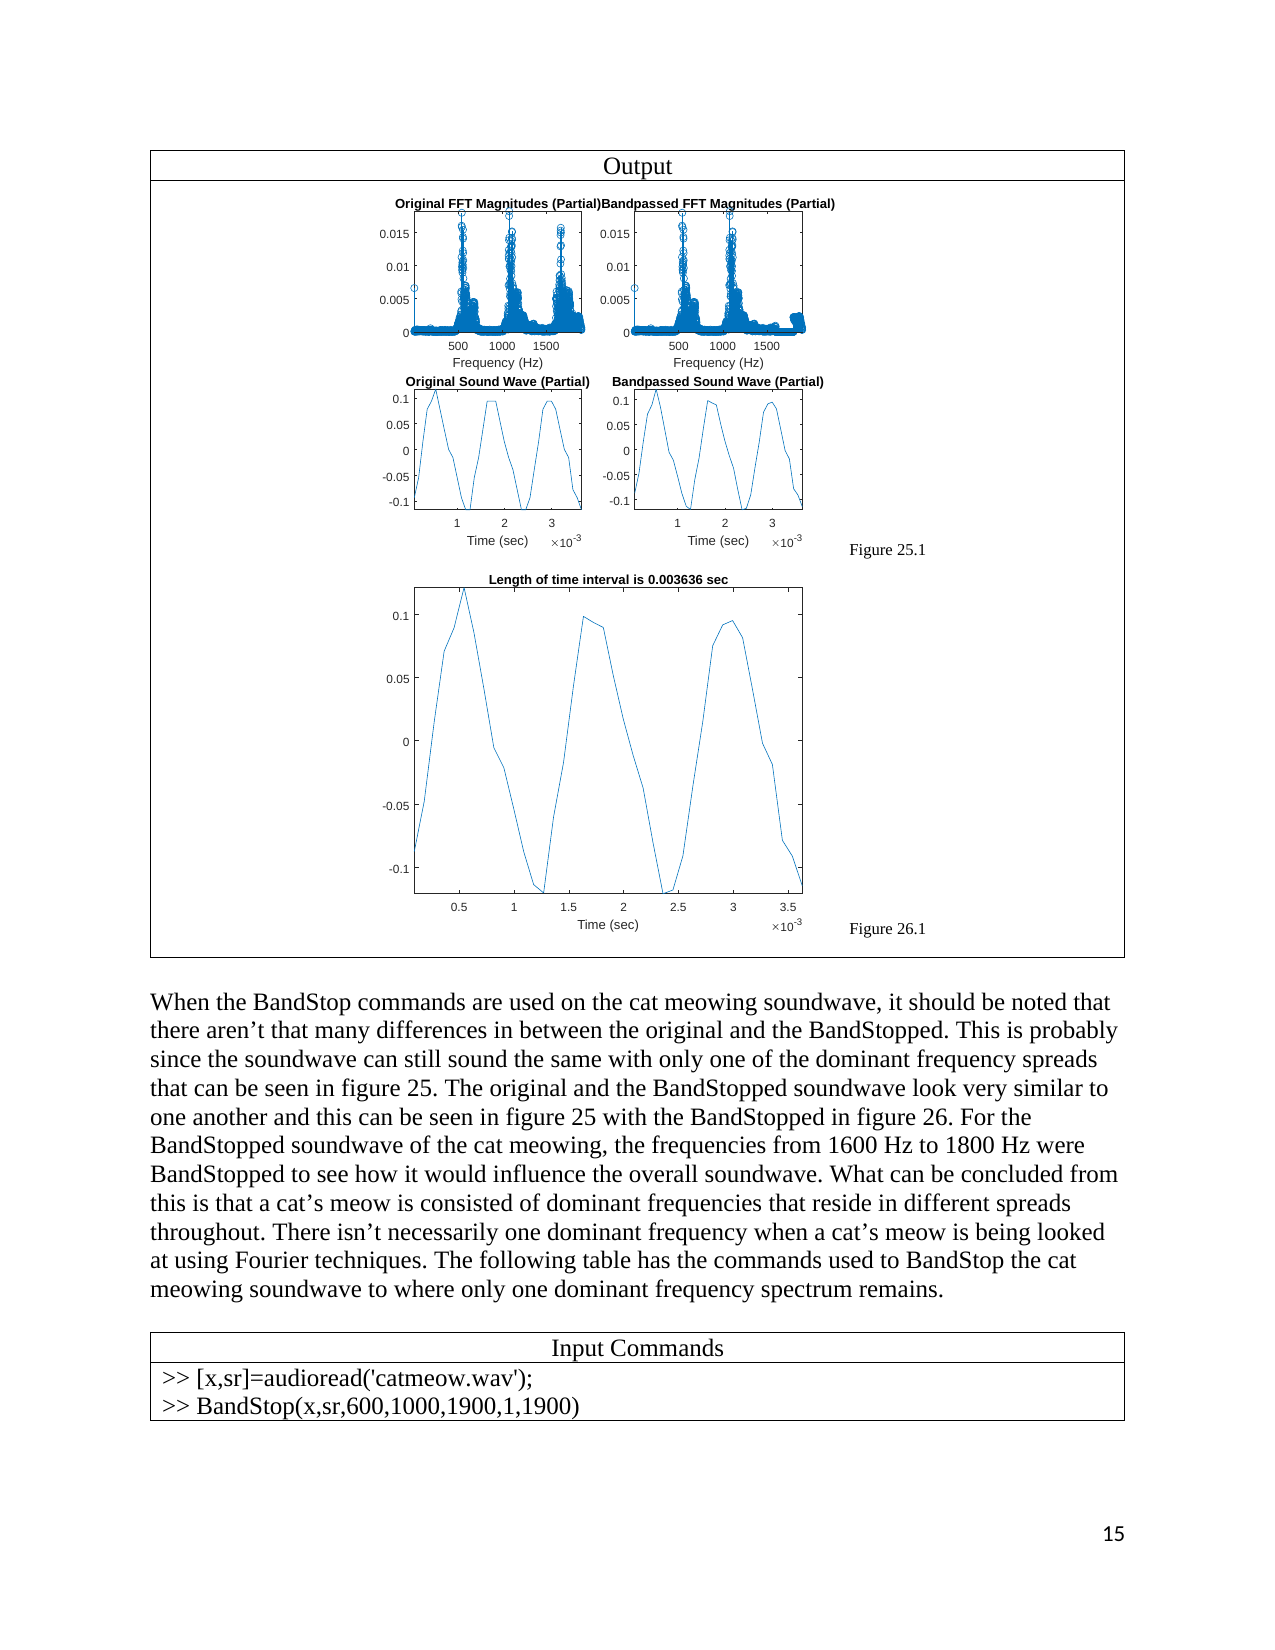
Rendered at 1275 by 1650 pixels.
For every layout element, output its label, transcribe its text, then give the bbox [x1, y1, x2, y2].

table_header Input Commands [151, 1333, 1124, 1362]
table_cell Figure 25.1 Figure 26.1 [151, 181, 1124, 957]
table_cell >> [x,sr]=audioread('catmeow.wav'); >> BandStop(x,sr,600,1000,1900,1,1900) [151, 1363, 1124, 1420]
table_header Output [151, 151, 1124, 180]
text When the BandStop commands are used on the cat meowing soundwave, it should be noted that there aren’t that many differences in between the original and the BandStopped. This is probably since the soundwave can still sound the same with only one of the dominant frequency spreads that can be seen in figure 25. The original and the BandStopped soundwave look very similar to one another and this can be seen in figure 25 with the BandStopped in figure 26. For the BandStopped soundwave of the cat meowing, the frequencies from 1600 Hz to 1800 Hz were BandStopped to see how it would influence the overall soundwave. What can be concluded from this is that a cat’s meow is consisted of dominant frequencies that reside in different spreads throughout. There isn’t necessarily one dominant frequency when a cat’s meow is being looked at using Fourier techniques. The following table has the commands used to BandStop the cat meowing soundwave to where only one dominant frequency spectrum remains. [150, 987, 1125, 1303]
